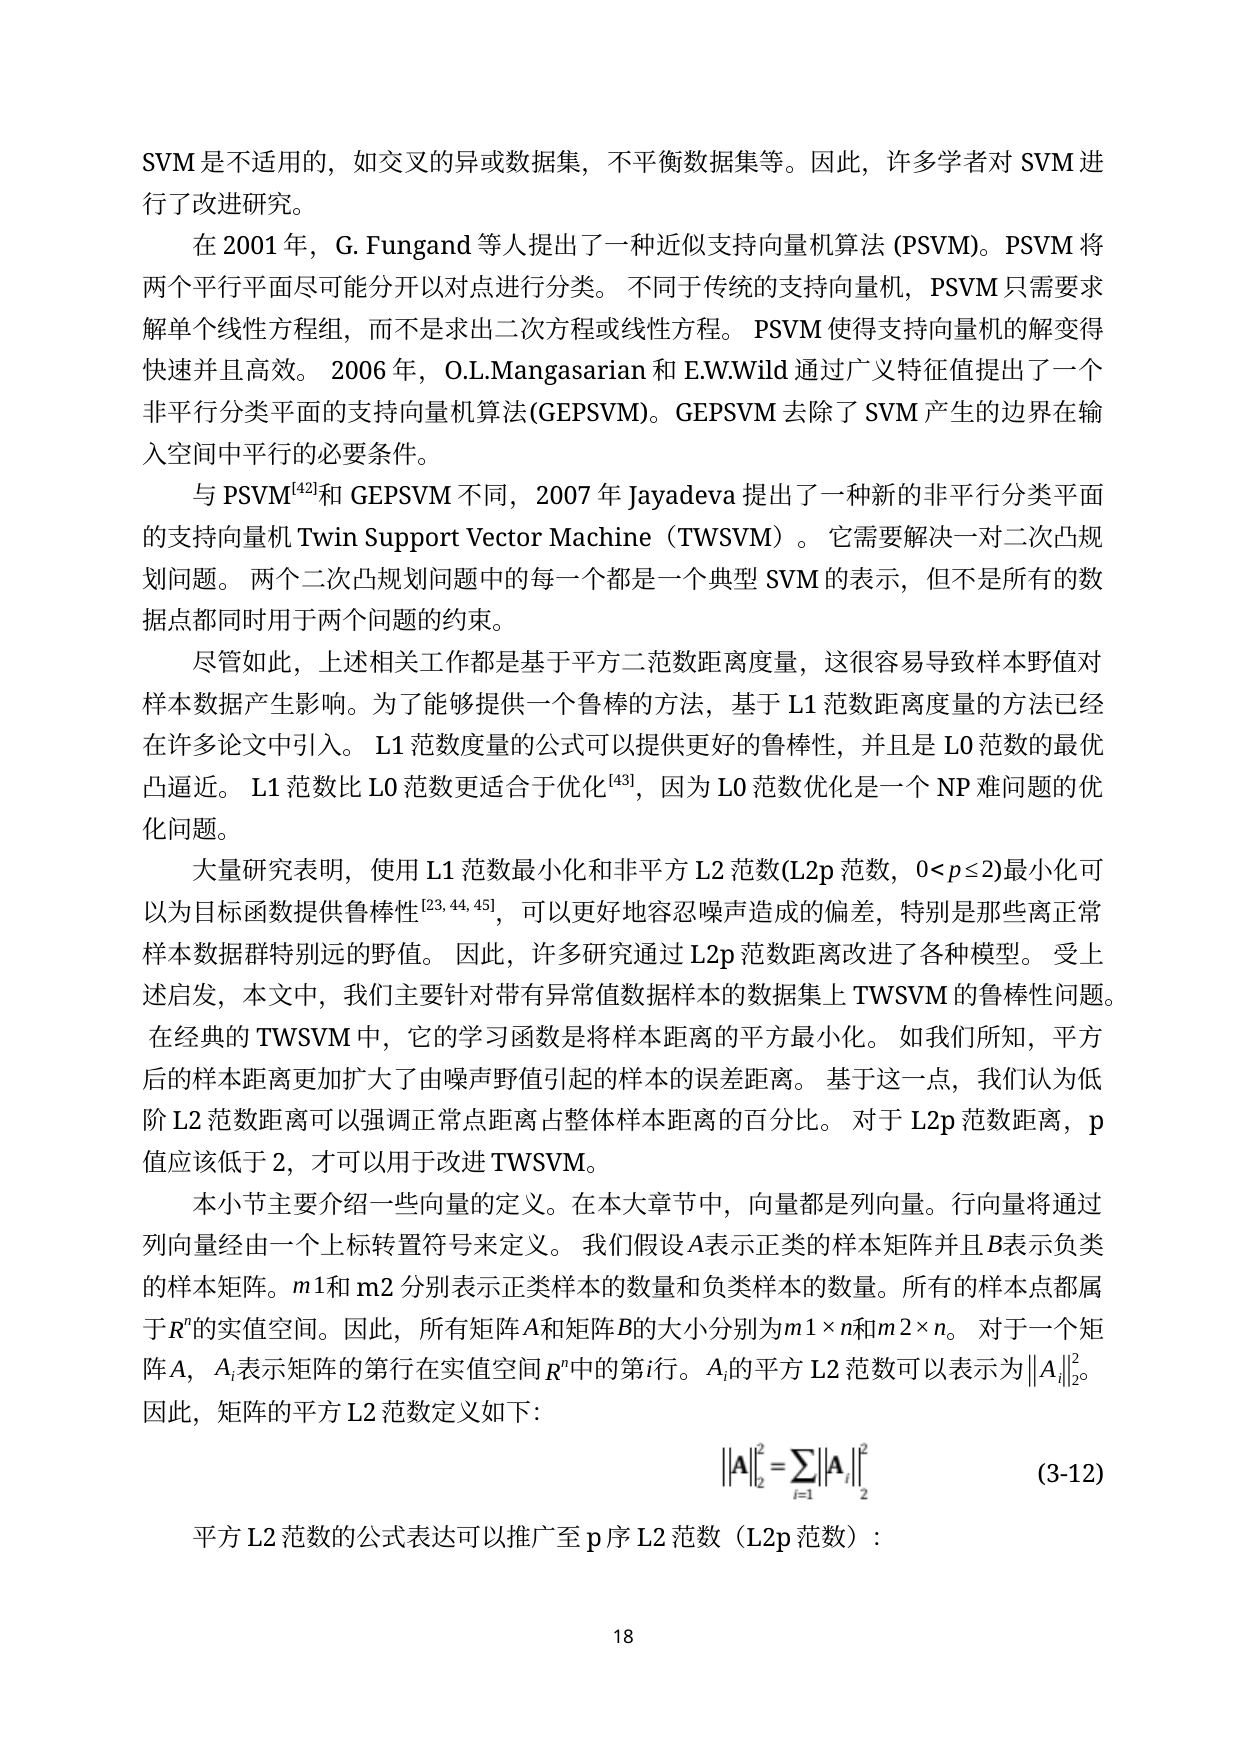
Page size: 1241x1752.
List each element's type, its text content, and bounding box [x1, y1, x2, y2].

text 本小节主要介绍一些向量的定义。在本大章节中，向量都是列向量。行向量将通过列向量经由一个上标转置符号来定义。 我们假设表示正类的样本矩阵并且表示负类的样本矩阵。和m2 分别表示正类样本的数量和负类样本的数量。所有的样本点都属于的实值空间。因此，所有矩阵和矩阵的大小分别为和。 对于一个矩阵，表示矩阵的第行在实值空间中的第行。的平方L2范数可以表示为。 因此，矩阵的平方L2范数定义如下： [142, 1181, 1104, 1431]
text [142, 140, 1104, 223]
text 尽管如此，上述相关工作都是基于平方二范数距离度量，这很容易导致样本野值对样本数据产生影响。为了能够提供一个鲁棒的方法，基于L1范数距离度量的方法已经在许多论文中引入。 L1范数度量的公式可以提供更好的鲁棒性，并且是L0范数的最优凸逼近。 L1范数比L0范数更适合于优化[43]，因为L0范数优化是一个NP难问题的优化问题。 [142, 640, 1104, 848]
text (3-12) [142, 1431, 1104, 1515]
text 与PSVM[42]和GEPSVM不同，2007年Jayadeva提出了一种新的非平行分类平面的支持向量机Twin Support Vector Machine（TWSVM）。 它需要解决一对二次凸规划问题。 两个二次凸规划问题中的每一个都是一个典型SVM的表示，但不是所有的数据点都同时用于两个问题的约束。 [142, 473, 1104, 640]
text 在2001年，G. Fungand等人提出了一种近似支持向量机算法 (PSVM)。PSVM将两个平行平面尽可能分开以对点进行分类。 不同于传统的支持向量机，PSVM只需要求解单个线性方程组，而不是求出二次方程或线性方程。 PSVM使得支持向量机的解变得快速并且高效。 2006年，O.L.Mangasarian和E.W.Wild通过广义特征值提出了一个非平行分类平面的支持向量机算法(GEPSVM)。GEPSVM去除了SVM产生的边界在输入空间中平行的必要条件。 [142, 223, 1104, 473]
text 平方L2范数的公式表达可以推广至p序L2范数（L2p范数）： [142, 1515, 1104, 1556]
text 大量研究表明，使用L1范数最小化和非平方L2范数(L2p范数，)最小化可以为目标函数提供鲁棒性[23, 44, 45]，可以更好地容忍噪声造成的偏差，特别是那些离正常样本数据群特别远的野值。 因此，许多研究通过L2p范数距离改进了各种模型。 受上述启发，本文中，我们主要针对带有异常值数据样本的数据集上TWSVM的鲁棒性问题。 在经典的TWSVM中，它的学习函数是将样本距离的平方最小化。 如我们所知，平方后的样本距离更加扩大了由噪声野值引起的样本的误差距离。 基于这一点，我们认为低阶L2范数距离可以强调正常点距离占整体样本距离的百分比。 对于L2p范数距离，p值应该低于2，才可以用于改进TWSVM。 [142, 848, 1104, 1181]
